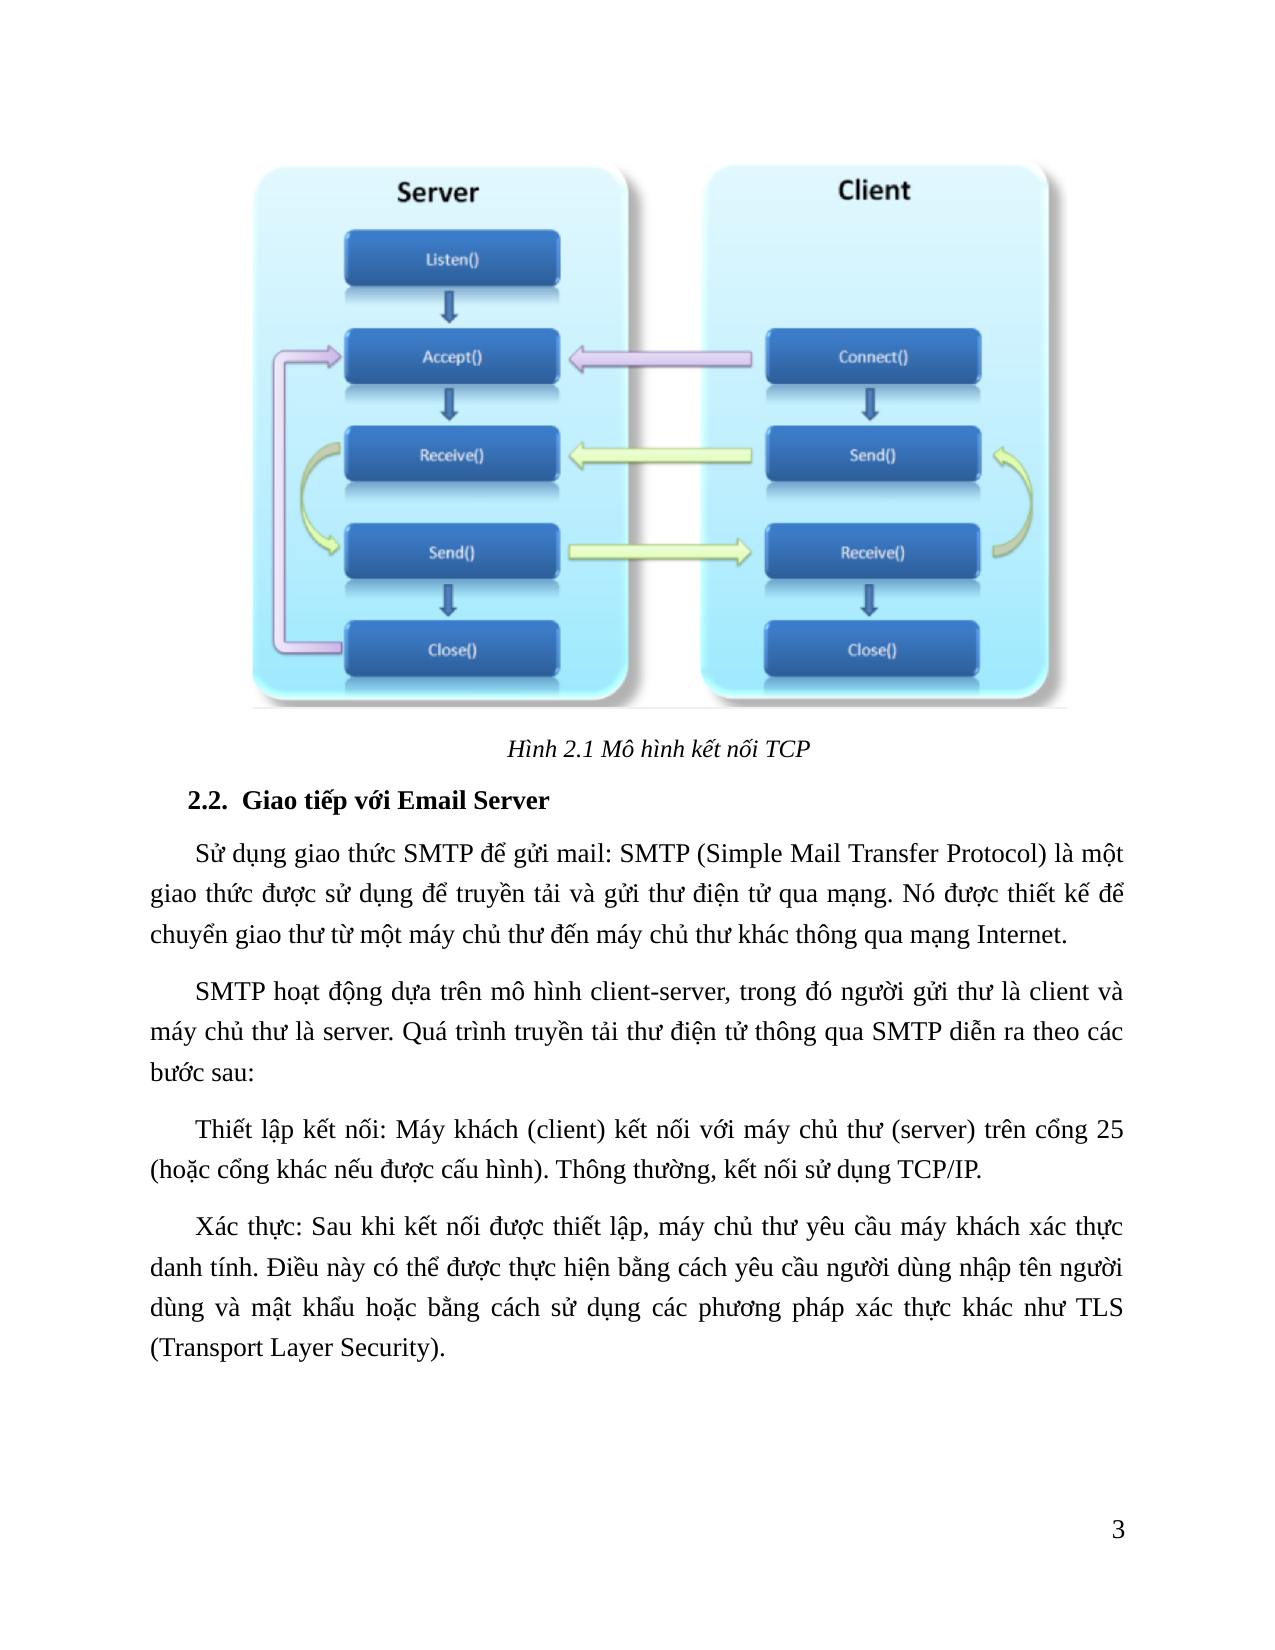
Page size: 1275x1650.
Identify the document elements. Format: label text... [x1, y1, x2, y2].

picture [252, 150, 1068, 709]
text Sử dụng giao thức SMTP để gửi mail: SMTP (Simple Mail Transfer Protocol) là một giao thức được sử dụng để truyền tải và gửi thư điện tử qua mạng. Nó được thiết kế để chuyển giao thư từ một máy chủ thư đến máy chủ thư khác thông qua mạng Internet. [150, 837, 1125, 949]
subtitle Giao tiếp với Email Server [187, 784, 1125, 815]
text SMTP hoạt động dựa trên mô hình client-server, trong đó người gửi thư là client và máy chủ thư là server. Quá trình truyền tải thư điện tử thông qua SMTP diễn ra theo các bước sau: [150, 975, 1125, 1087]
text Hình 2.1 Mô hình kết nối TCP [150, 734, 1125, 763]
text Xác thực: Sau khi kết nối được thiết lập, máy chủ thư yêu cầu máy khách xác thực danh tính. Điều này có thể được thực hiện bằng cách yêu cầu người dùng nhập tên người dùng và mật khẩu hoặc bằng cách sử dụng các phương pháp xác thực khác như TLS (Transport Layer Security). [150, 1210, 1125, 1363]
text Thiết lập kết nối: Máy khách (client) kết nối với máy chủ thư (server) trên cổng 25 (hoặc cổng khác nếu được cấu hình). Thông thường, kết nối sử dụng TCP/IP. [150, 1113, 1125, 1184]
